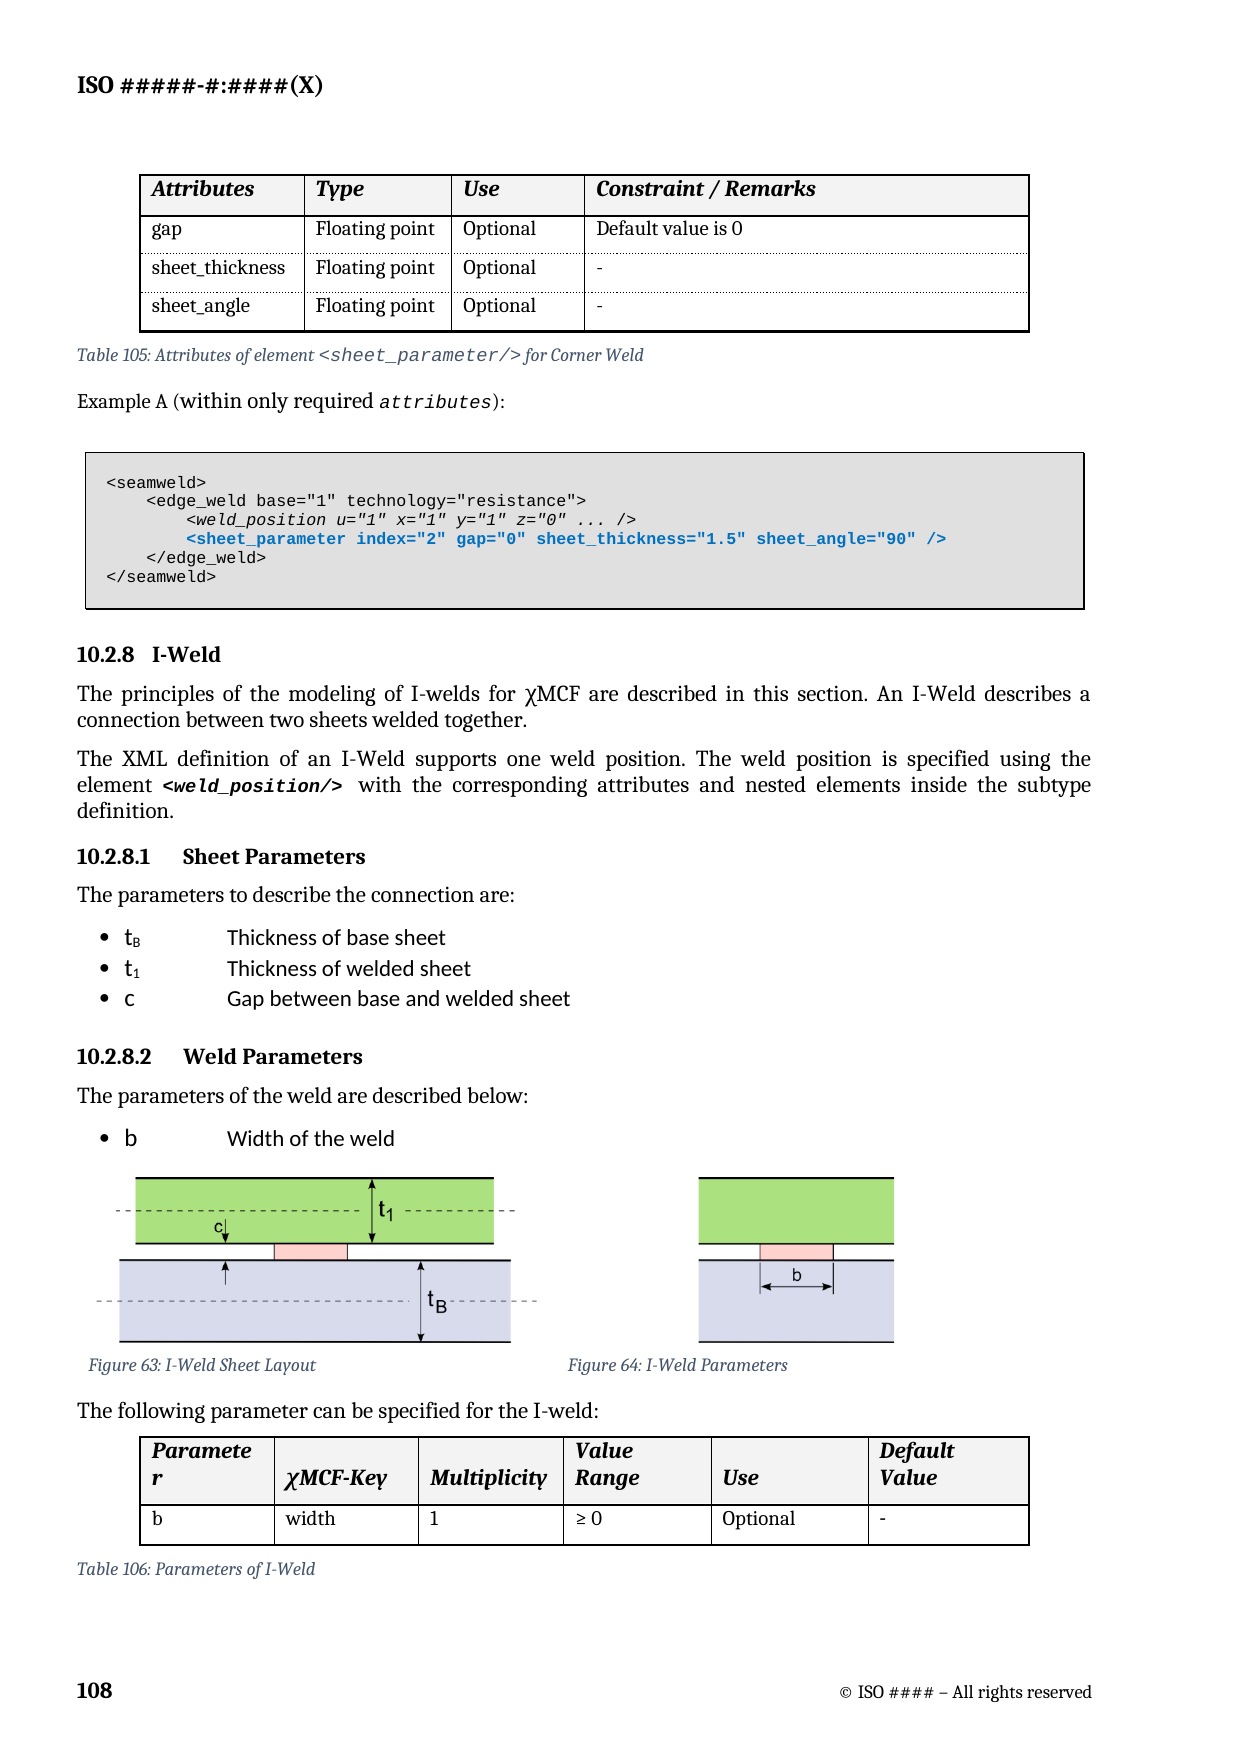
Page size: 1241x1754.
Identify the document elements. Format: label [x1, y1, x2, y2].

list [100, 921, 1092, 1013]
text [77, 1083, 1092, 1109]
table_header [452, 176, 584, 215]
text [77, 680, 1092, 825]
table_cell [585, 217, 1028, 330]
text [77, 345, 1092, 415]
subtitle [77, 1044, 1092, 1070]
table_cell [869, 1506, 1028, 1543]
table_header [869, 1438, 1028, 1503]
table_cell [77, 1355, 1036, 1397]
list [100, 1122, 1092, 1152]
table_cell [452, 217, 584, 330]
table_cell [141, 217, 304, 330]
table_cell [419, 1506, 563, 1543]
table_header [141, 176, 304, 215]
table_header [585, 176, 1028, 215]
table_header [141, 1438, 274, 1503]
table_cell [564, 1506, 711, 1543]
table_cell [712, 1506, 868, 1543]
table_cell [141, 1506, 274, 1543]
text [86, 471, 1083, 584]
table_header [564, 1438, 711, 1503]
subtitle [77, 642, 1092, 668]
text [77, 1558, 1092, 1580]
picture [96, 1177, 537, 1343]
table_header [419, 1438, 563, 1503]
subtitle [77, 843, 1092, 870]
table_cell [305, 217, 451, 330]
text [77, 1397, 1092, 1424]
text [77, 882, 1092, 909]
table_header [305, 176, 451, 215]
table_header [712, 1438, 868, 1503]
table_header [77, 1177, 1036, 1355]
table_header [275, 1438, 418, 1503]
picture [698, 1177, 895, 1343]
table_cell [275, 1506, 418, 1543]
